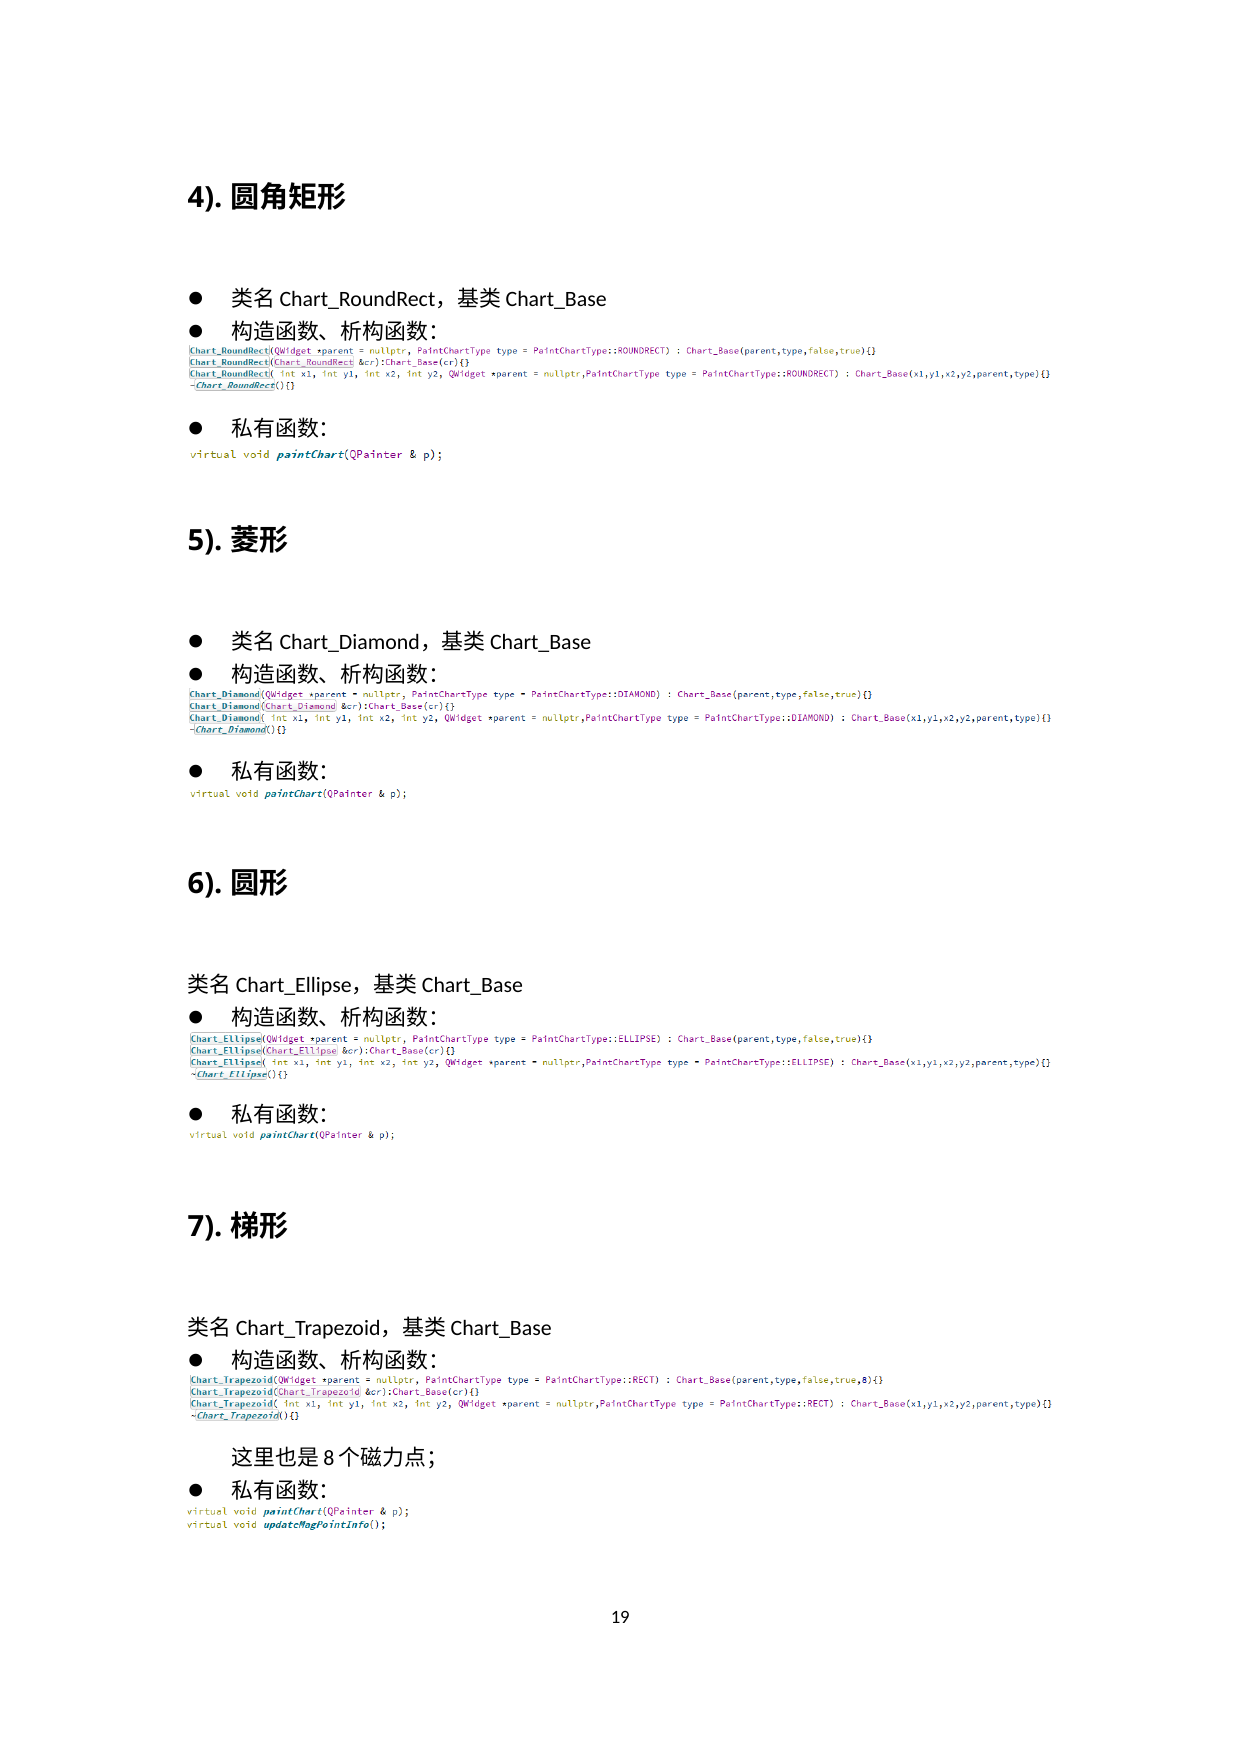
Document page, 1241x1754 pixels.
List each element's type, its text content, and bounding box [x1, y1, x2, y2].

list 构造函数、析构函数： [187, 999, 1053, 1031]
picture [187, 1129, 395, 1141]
picture [187, 1375, 1053, 1428]
picture [187, 786, 407, 800]
picture [187, 1505, 410, 1532]
text 类名Chart_Ellipse，基类Chart_Base [187, 967, 1053, 999]
picture [187, 688, 1053, 741]
list 构造函数、析构函数： [187, 1342, 1053, 1375]
subtitle 圆形 [187, 848, 1053, 913]
list 私有函数： [187, 1097, 1053, 1129]
list 私有函数： [187, 754, 1053, 786]
text 类名Chart_Trapezoid，基类Chart_Base [187, 1310, 1053, 1342]
list 私有函数： [187, 1472, 1053, 1505]
subtitle 菱形 [187, 505, 1053, 570]
subtitle 圆角矩形 [187, 162, 1053, 227]
picture [187, 1031, 1053, 1083]
list 构造函数、析构函数： [187, 656, 1053, 688]
picture [187, 345, 1053, 398]
list 类名Chart_RoundRect，基类Chart_Base [187, 281, 1053, 313]
text 这里也是8个磁力点； [187, 1440, 1053, 1472]
list 类名Chart_Diamond，基类Chart_Base [187, 624, 1053, 656]
list 构造函数、析构函数： [187, 313, 1053, 345]
subtitle 梯形 [187, 1191, 1053, 1256]
picture [187, 443, 445, 463]
list 私有函数： [187, 411, 1053, 443]
